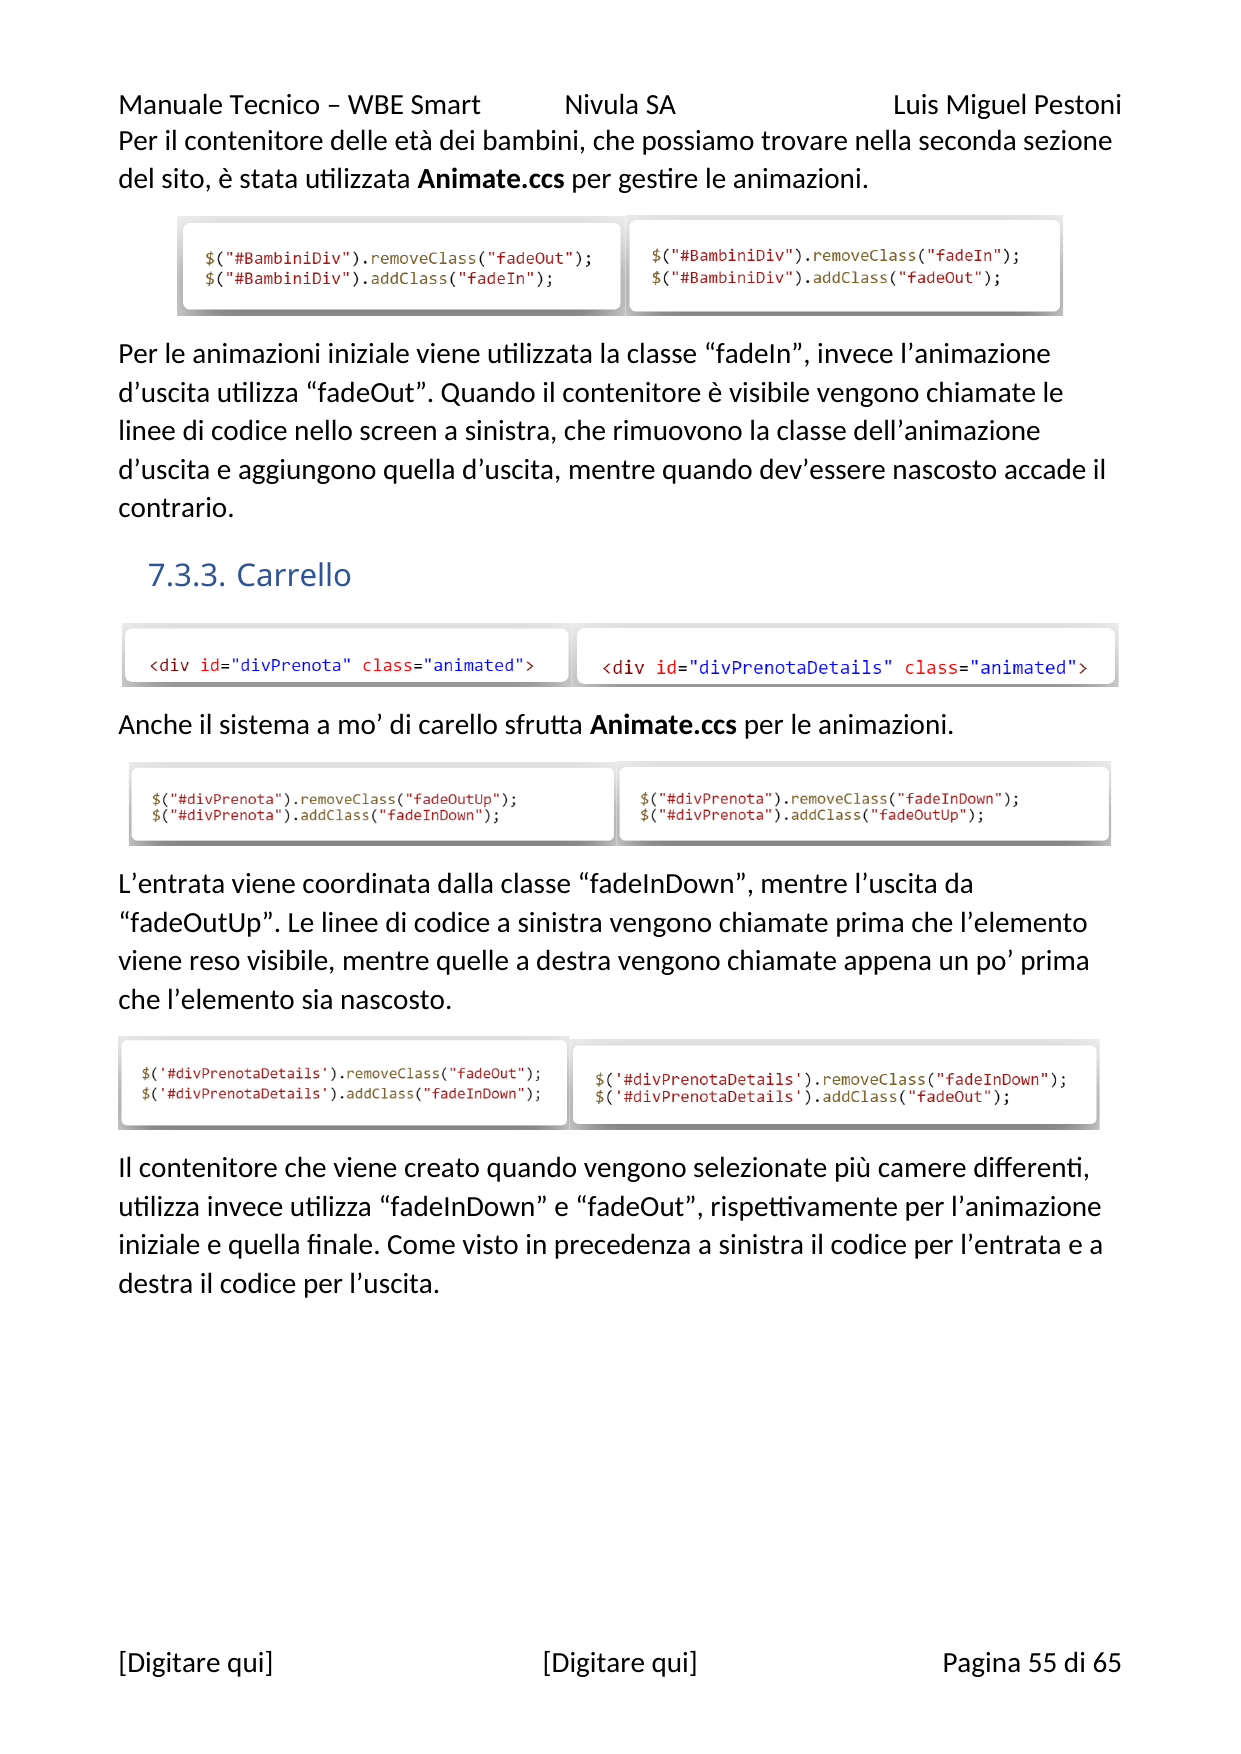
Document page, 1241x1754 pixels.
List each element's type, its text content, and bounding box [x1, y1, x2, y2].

picture [128, 761, 1112, 846]
text Anche il sistema a mo’ di carello sfrutta Animate.ccs per le animazioni. [118, 706, 1122, 742]
picture [121, 623, 1119, 687]
text Il contenitore che viene creato quando vengono selezionate più camere differenti, utilizza invece utilizza “fadeInDown” e “fadeOut”, rispettivamente per l’animazione iniziale e quella finale. Come visto in precedenza a sinistra il codice per l’entrata e a destra il codice per l’uscita. [118, 1149, 1122, 1300]
picture [118, 1036, 1100, 1130]
subtitle Carrello [148, 553, 1122, 595]
picture [177, 215, 1064, 316]
text Per il contenitore delle età dei bambini, che possiamo trovare nella seconda sezione del sito, è stata utilizzata Animate.ccs per gestire le animazioni. [118, 122, 1122, 196]
text Per le animazioni iniziale viene utilizzata la classe “fadeIn”, invece l’animazione d’uscita utilizza “fadeOut”. Quando il contenitore è visibile vengono chiamate le linee di codice nello screen a sinistra, che rimuovono la classe dell’animazione d’uscita e aggiungono quella d’uscita, mentre quando dev’essere nascosto accade il contrario. [118, 335, 1122, 525]
text L’entrata viene coordinata dalla classe “fadeInDown”, mentre l’uscita da “fadeOutUp”. Le linee di codice a sinistra vengono chiamate prima che l’elemento viene reso visibile, mentre quelle a destra vengono chiamate appena un po’ prima che l’elemento sia nascosto. [118, 866, 1122, 1016]
